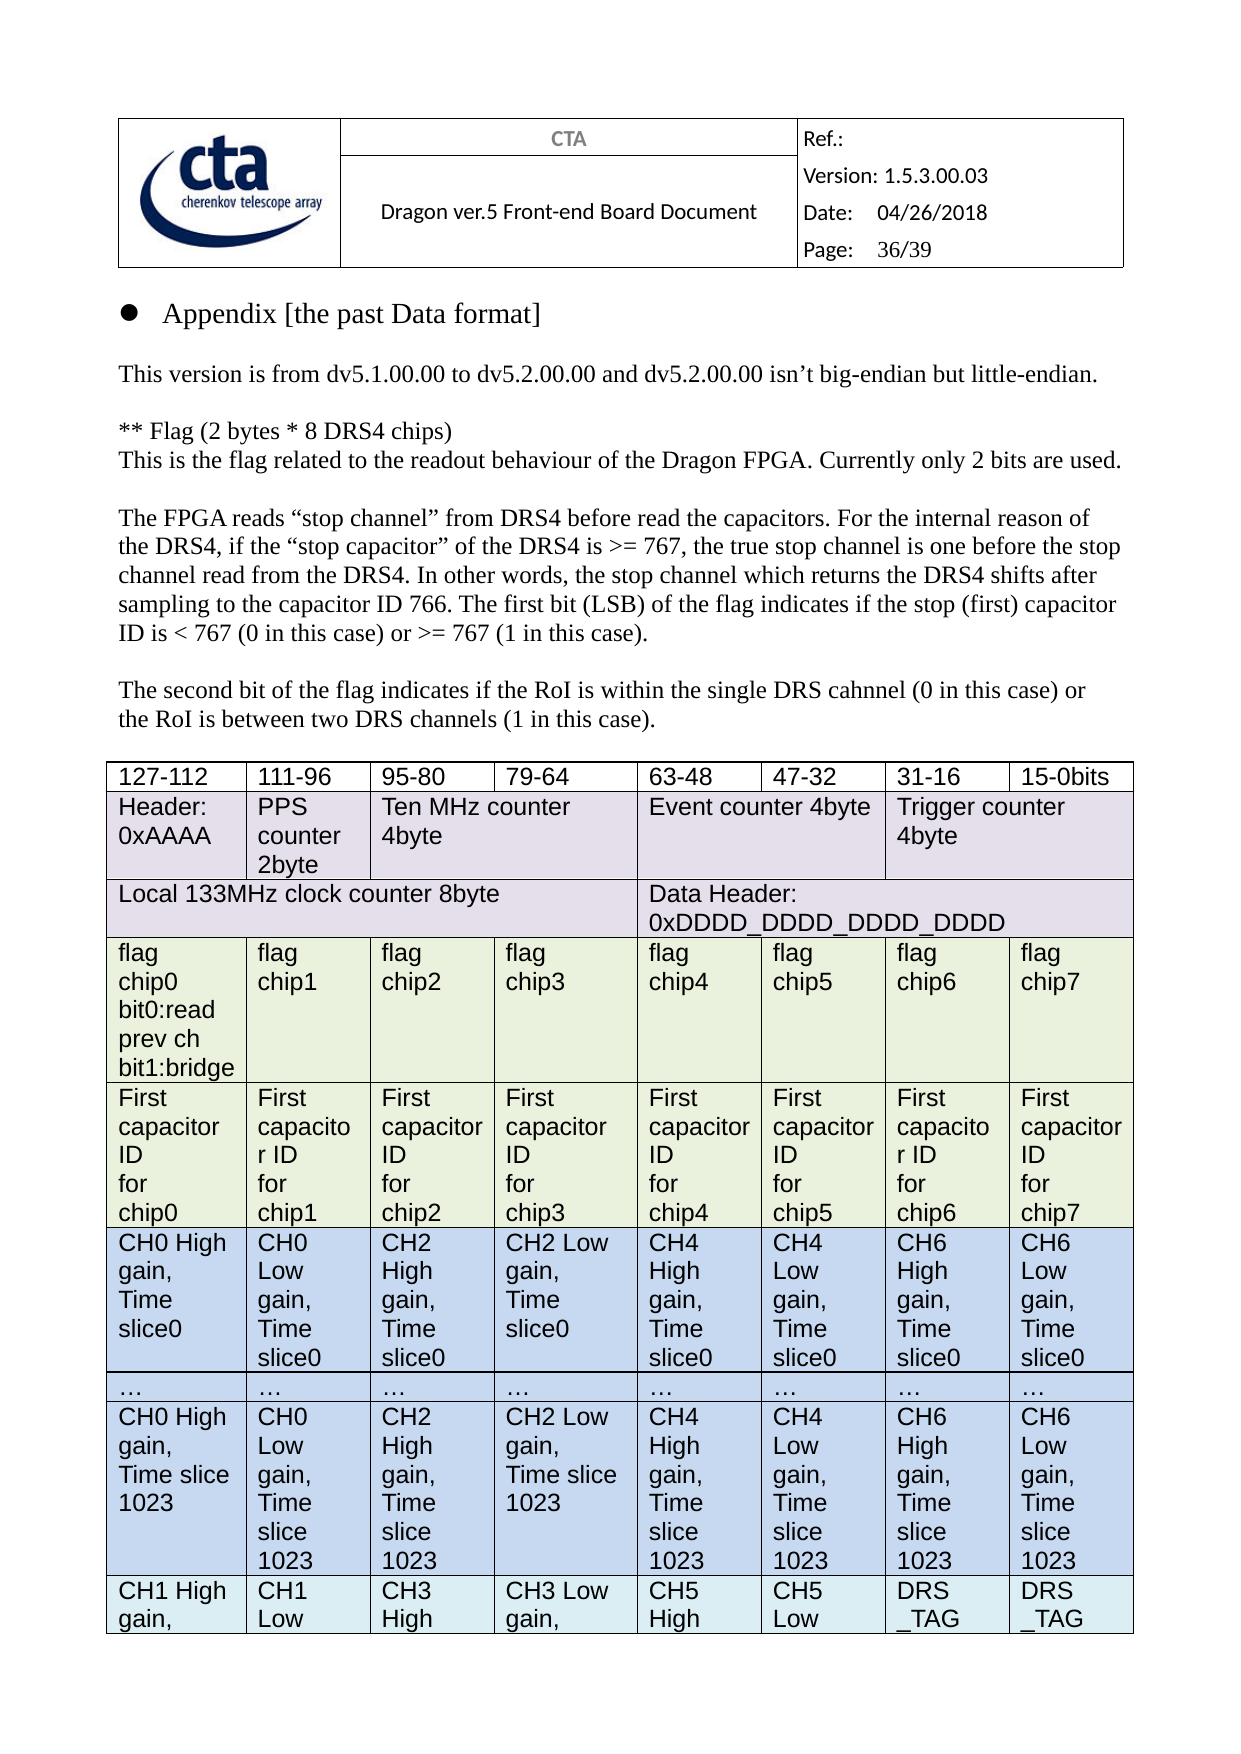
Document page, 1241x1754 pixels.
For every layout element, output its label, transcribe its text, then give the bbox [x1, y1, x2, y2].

table_header 31-16 [886, 763, 1009, 791]
table_header 95-80 [371, 763, 494, 791]
table_cell Local 133MHz clock counter 8byte [107, 880, 637, 937]
table_cell CH5 Low gain, Time slice0 [762, 1576, 885, 1633]
picture [123, 124, 336, 262]
table_cell CH0 High gain, Time slice 1023 [107, 1402, 246, 1575]
table_cell CH4 Low gain, Time slice0 [762, 1228, 885, 1371]
table_header 111-96 [247, 763, 370, 791]
text The FPGA reads “stop channel” from DRS4 before read the capacitors. For the internal reason of the DRS4, if the “stop capacitor” of the DRS4 is >= 767, the true stop channel is one before the stop channel read from the DRS4. In other words, the stop channel which returns the DRS4 shifts after sampling to the capacitor ID 766. The first bit (LSB) of the flag indicates if the stop (first) capacitor ID is < 767 (0 in this case) or >= 767 (1 in this case). [118, 503, 1122, 646]
text This version is from dv5.1.00.00 to dv5.2.00.00 and dv5.2.00.00 isn’t big-endian but little-endian. [118, 359, 1122, 388]
table_cell CH4 High gain, Time slice0 [638, 1228, 761, 1371]
table_cell First capacitor ID for chip6 [886, 1083, 1009, 1227]
table_cell flag chip4 [638, 938, 761, 1082]
table_cell … [107, 1373, 246, 1401]
table_cell … [495, 1373, 637, 1401]
table_cell First capacitor ID for chip2 [371, 1083, 494, 1227]
table_cell CH6 High gain, Time slice0 [886, 1228, 1009, 1371]
table_cell flag chip6 [886, 938, 1009, 1082]
table_cell … [762, 1373, 885, 1401]
table_cell First capacitor ID for chip7 [1010, 1083, 1133, 1227]
table_cell … [886, 1373, 1009, 1401]
text ** Flag (2 bytes * 8 DRS4 chips) [118, 416, 1122, 445]
table_cell Header: 0xAAAA [107, 792, 246, 878]
table_header 47-32 [762, 763, 885, 791]
table_cell flag chip0 bit0:read prev ch bit1:bridge [107, 938, 246, 1082]
table_cell … [1010, 1373, 1133, 1401]
table_header 127-112 [107, 763, 246, 791]
table_cell CH3 High gain, Time slice0 [371, 1576, 494, 1633]
table_cell CH4 Low gain, Time slice 1023 [762, 1402, 885, 1575]
table_cell CH0 Low gain, Time slice0 [247, 1228, 370, 1371]
list Appendix [the past Data format] [118, 296, 1122, 330]
table_cell … [247, 1373, 370, 1401]
table_cell CH1 High gain, Time slice0 [107, 1576, 246, 1633]
table_cell DRS _TAG High gain, Time slice0 [886, 1576, 1009, 1633]
table_cell flag chip2 [371, 938, 494, 1082]
table_cell Event counter 4byte [638, 792, 885, 878]
table_cell flag chip5 [762, 938, 885, 1082]
table_cell First capacitor ID for chip5 [762, 1083, 885, 1227]
table_cell … [638, 1373, 761, 1401]
table_cell CH3 Low gain, Time slice0 [495, 1576, 637, 1633]
table_cell First capacitor ID for chip3 [495, 1083, 637, 1227]
table_cell CH2 Low gain, Time slice 1023 [495, 1402, 637, 1575]
table_cell PPS counter 2byte [247, 792, 370, 878]
table_cell CH5 High gain, Time slice0 [638, 1576, 761, 1633]
table_cell Trigger counter 4byte [886, 792, 1133, 878]
table_cell CH0 High gain, Time slice0 [107, 1228, 246, 1371]
table_cell CH0 Low gain, Time slice 1023 [247, 1402, 370, 1575]
table_cell First capacitor ID for chip4 [638, 1083, 761, 1227]
table_header 79-64 [495, 763, 637, 791]
table_cell CH6 High gain, Time slice 1023 [886, 1402, 1009, 1575]
table_cell flag chip3 [495, 938, 637, 1082]
table_cell flag chip7 [1010, 938, 1133, 1082]
table_cell flag chip1 [247, 938, 370, 1082]
table_cell CH6 Low gain, Time slice0 [1010, 1228, 1133, 1371]
table_cell CH1 Low gain, Time slice0 [247, 1576, 370, 1633]
text The second bit of the flag indicates if the RoI is within the single DRS cahnnel (0 in this case) or the RoI is between two DRS channels (1 in this case). [118, 675, 1122, 733]
table_cell CH2 High gain, Time slice 1023 [371, 1402, 494, 1575]
table_cell Ten MHz counter 4byte [371, 792, 637, 878]
table_cell First capacitor ID for chip0 [107, 1083, 246, 1227]
table_cell CH4 High gain, Time slice 1023 [638, 1402, 761, 1575]
table_header 63-48 [638, 763, 761, 791]
table_cell CH2 Low gain, Time slice0 [495, 1228, 637, 1371]
table_cell First capacitor ID for chip1 [247, 1083, 370, 1227]
table_cell … [371, 1373, 494, 1401]
table_cell CH2 High gain, Time slice0 [371, 1228, 494, 1371]
table_cell DRS _TAG Low gain, Time slice0 [1010, 1576, 1133, 1633]
text This is the flag related to the readout behaviour of the Dragon FPGA. Currently only 2 bits are used. [118, 445, 1122, 474]
table_cell CH6 Low gain, Time slice 1023 [1010, 1402, 1133, 1575]
table_header 15-0bits [1010, 763, 1133, 791]
table_cell Data Header: 0xDDDD_DDDD_DDDD_DDDD [638, 880, 1133, 937]
